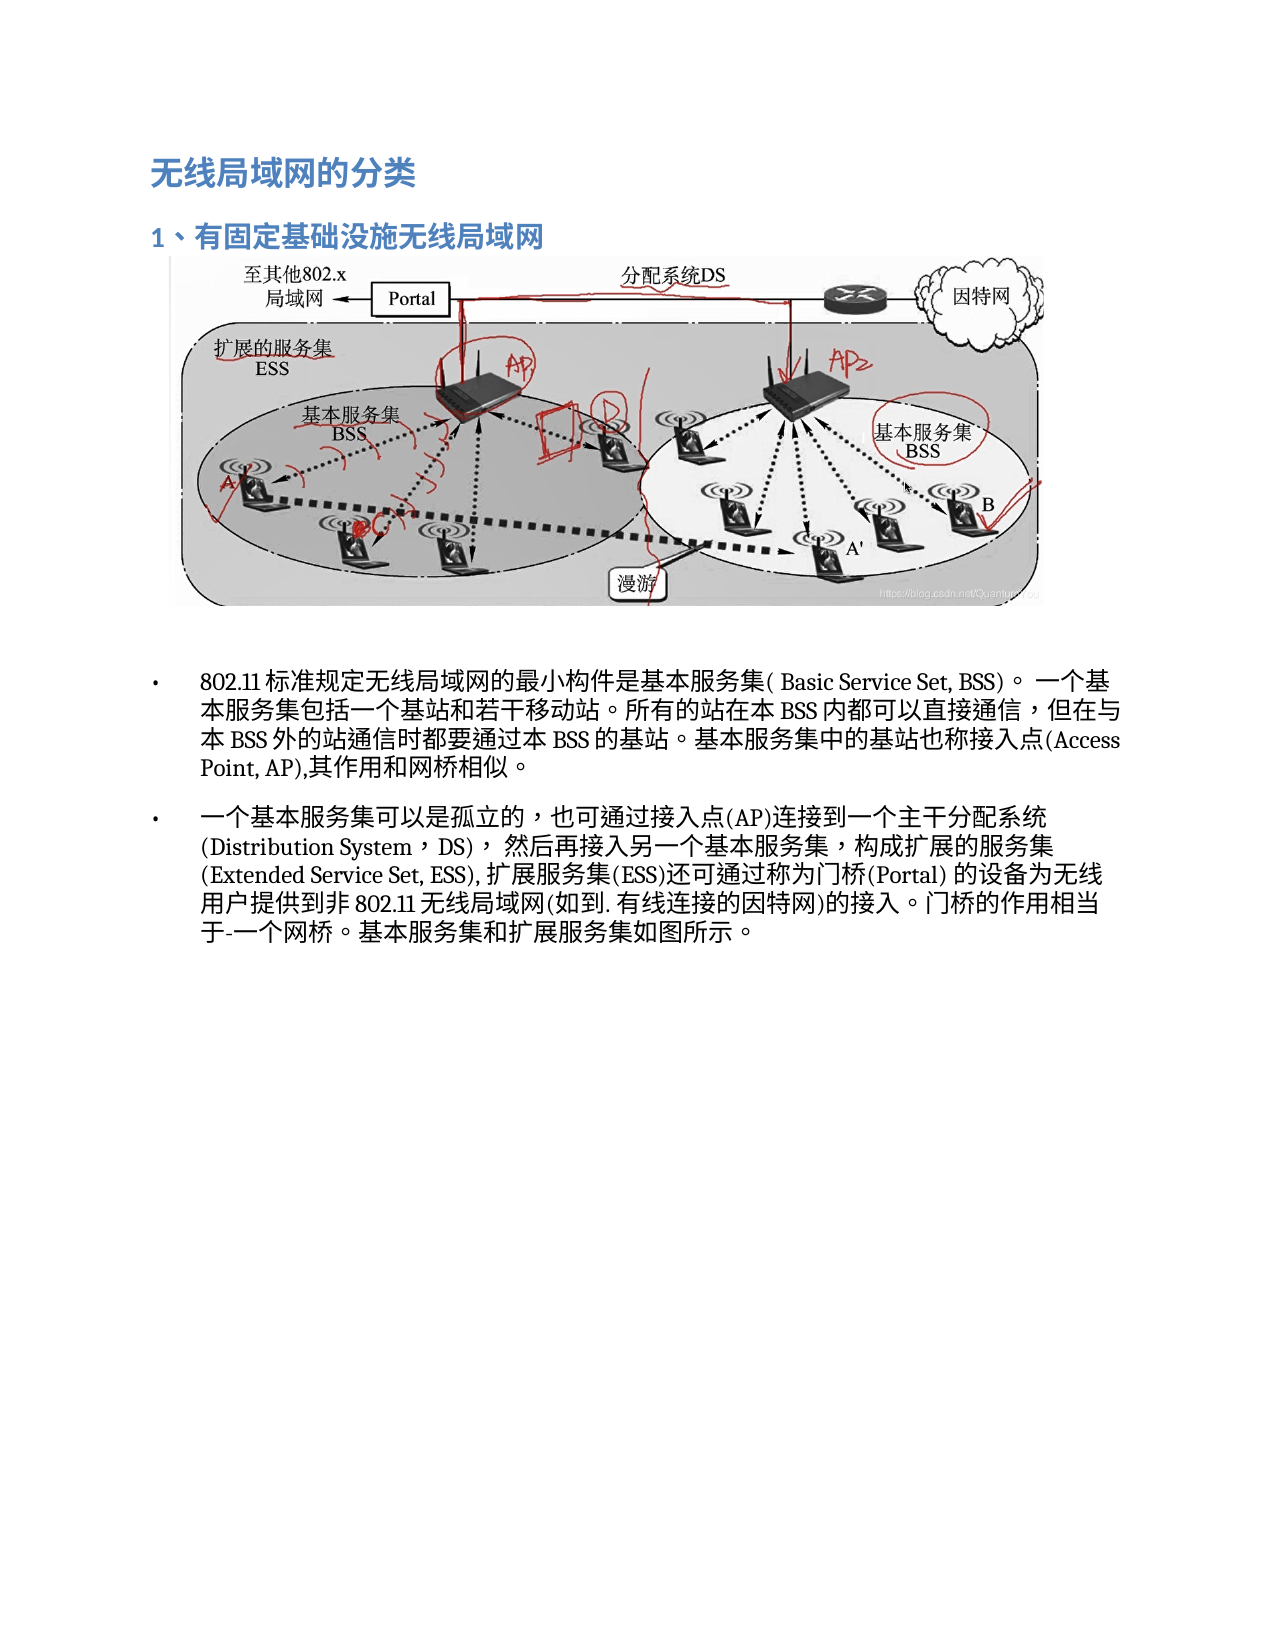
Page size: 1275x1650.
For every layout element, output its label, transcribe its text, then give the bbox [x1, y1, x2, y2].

list 802.11标准规定无线局域网的最小构件是基本服务集( Basic Service Set, BSS)。 一个基本服务集包括一个基站和若干移动站。所有的站在本BSS内都可以直接通信，但在与本BSS外的站通信时都要通过本BSS的基站。基本服务集中的基站也称接入点(Access Point, AP),其作用和网桥相似。 [150, 668, 1125, 783]
subtitle 无线局域网的分类 [150, 150, 1125, 195]
picture [168, 256, 1044, 606]
list 一个基本服务集可以是孤立的，也可通过接入点(AP)连接到一个主干分配系统(Distribution System，DS)， 然后再接入另一个基本服务集，构成扩展的服务集(Extended Service Set, ESS), 扩展服务集(ESS)还可通过称为门桥(Portal) 的设备为无线用户提供到非802.11 无线局域网(如到. 有线连接的因特网)的接入。门桥的作用相当于-一个网桥。基本服务集和扩展服务集如图所示。 [150, 804, 1125, 948]
subtitle 1、有固定基础没施无线局域网 [150, 216, 1125, 256]
